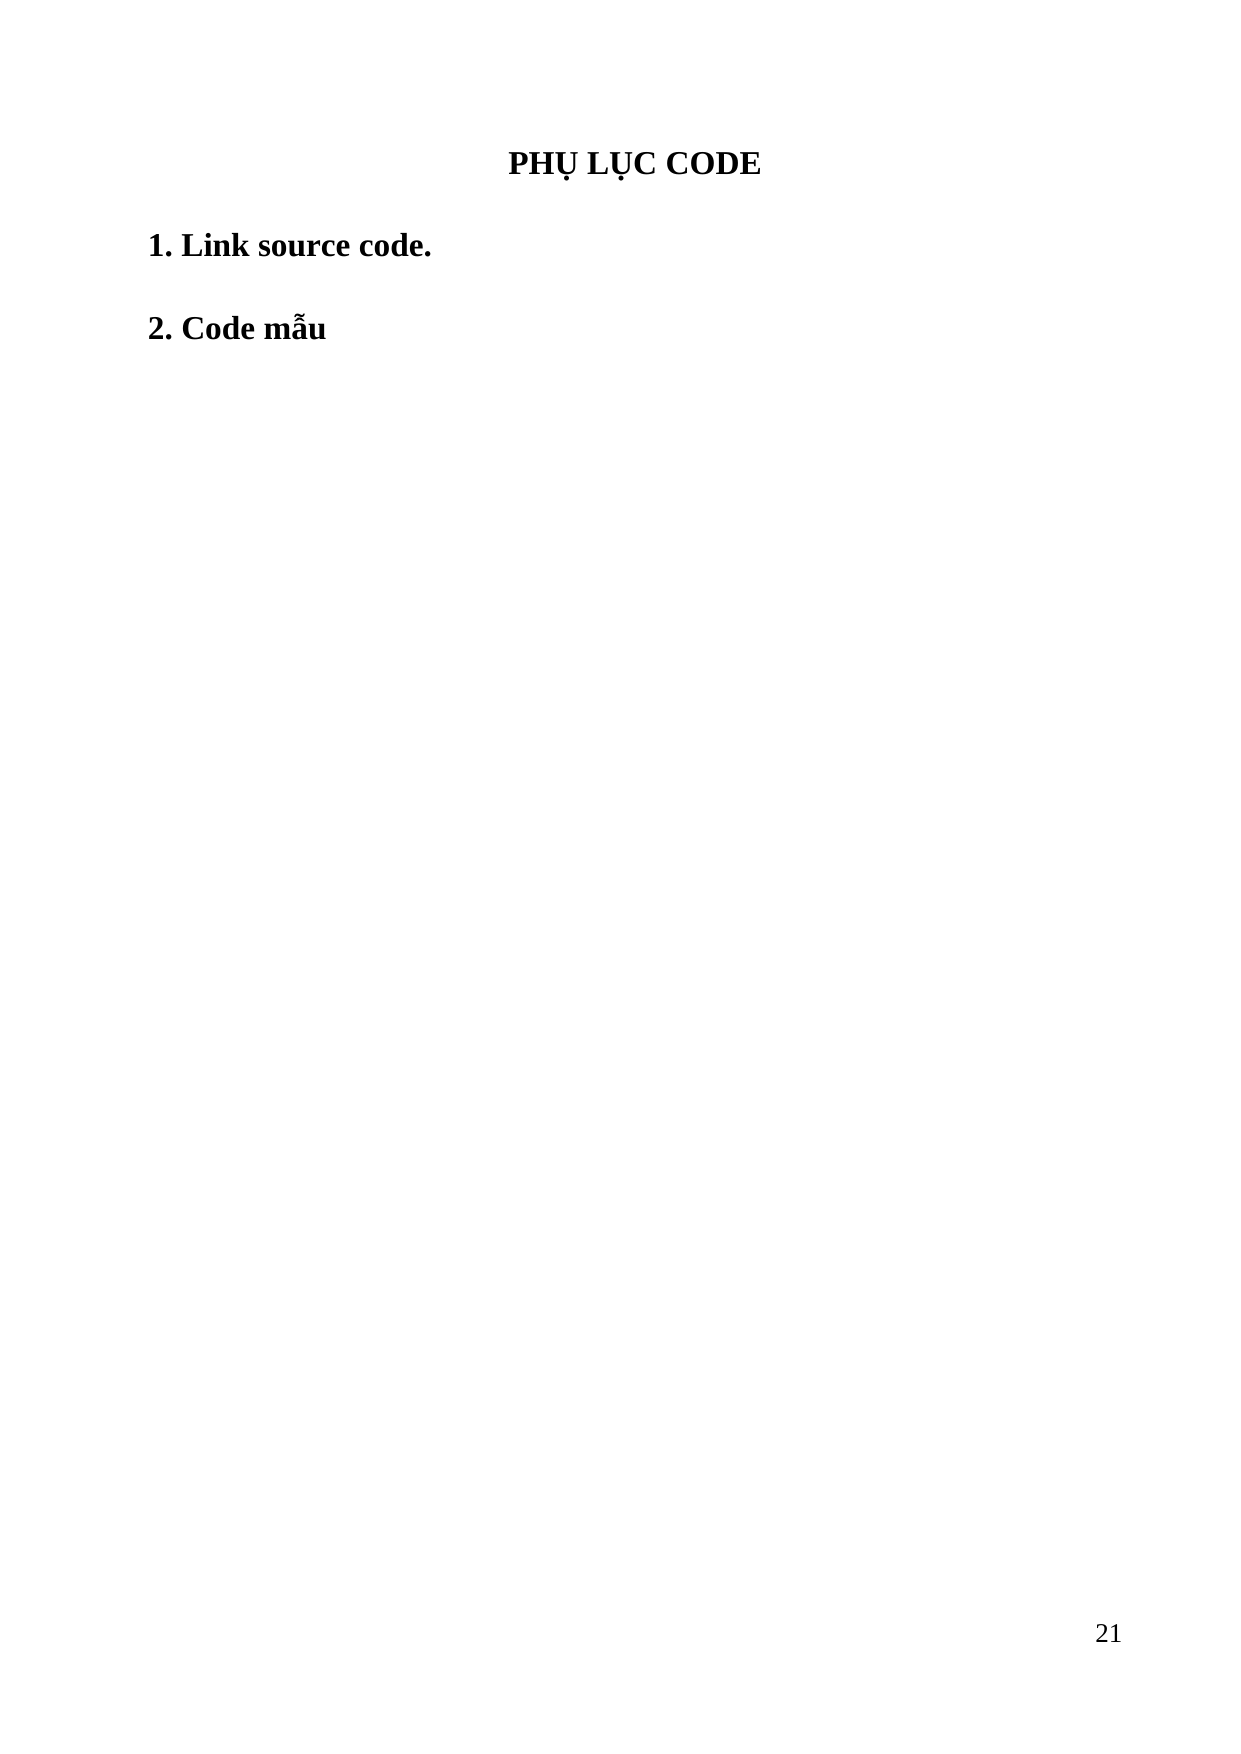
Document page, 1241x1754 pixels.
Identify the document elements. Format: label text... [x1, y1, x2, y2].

subtitle PHỤ LỤC CODE [148, 143, 1122, 181]
subtitle 2. Code mẫu [148, 308, 1122, 346]
subtitle 1. Link source code. [148, 226, 1122, 264]
